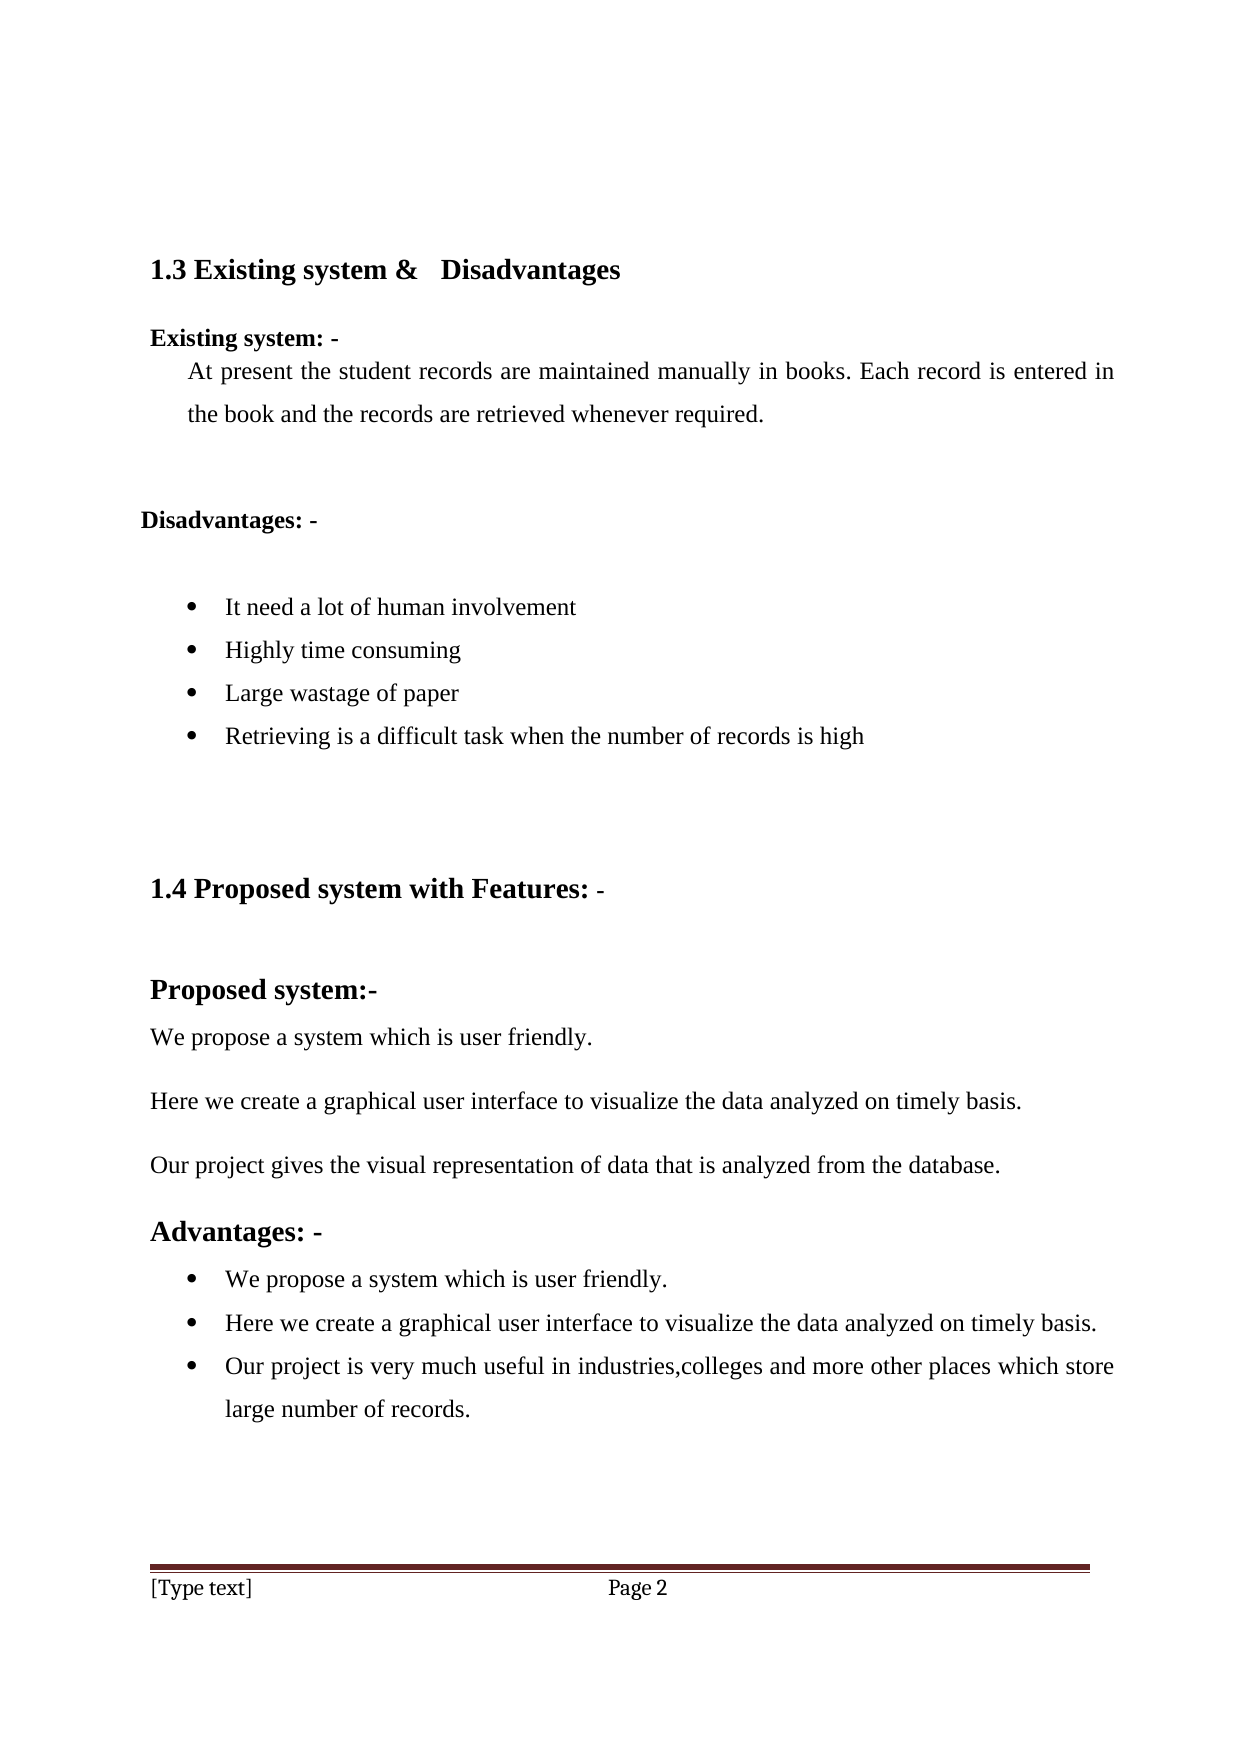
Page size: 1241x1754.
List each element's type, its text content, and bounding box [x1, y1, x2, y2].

text We propose a system which is user friendly. [150, 1022, 1116, 1051]
list We propose a system which is user friendly. [187, 1264, 1116, 1293]
list Our project is very much useful in industries,colleges and more other places which store large number of records. [187, 1351, 1116, 1423]
text 1.4 Proposed system with Features: - [150, 871, 1116, 905]
text Here we create a graphical user interface to visualize the data analyzed on timely basis. [150, 1086, 1116, 1115]
list Large wastage of paper [187, 678, 1116, 707]
list Here we create a graphical user interface to visualize the data analyzed on timely basis. [187, 1308, 1116, 1336]
text Existing system: - [150, 323, 1116, 352]
list Highly time consuming [187, 635, 1116, 664]
text Disadvantages: - [141, 506, 1116, 534]
text Advantages: - [150, 1214, 1116, 1248]
text 1.3 Existing system & Disadvantages [150, 252, 1116, 285]
text At present the student records are maintained manually in books. Each record is entered in the book and the records are retrieved whenever required. [187, 356, 1116, 428]
list It need a lot of human involvement [187, 592, 1116, 621]
text Our project gives the visual representation of data that is analyzed from the database. [150, 1150, 1116, 1179]
text Proposed system:- [150, 972, 1116, 1006]
list Retrieving is a difficult task when the number of records is high [187, 721, 1116, 750]
